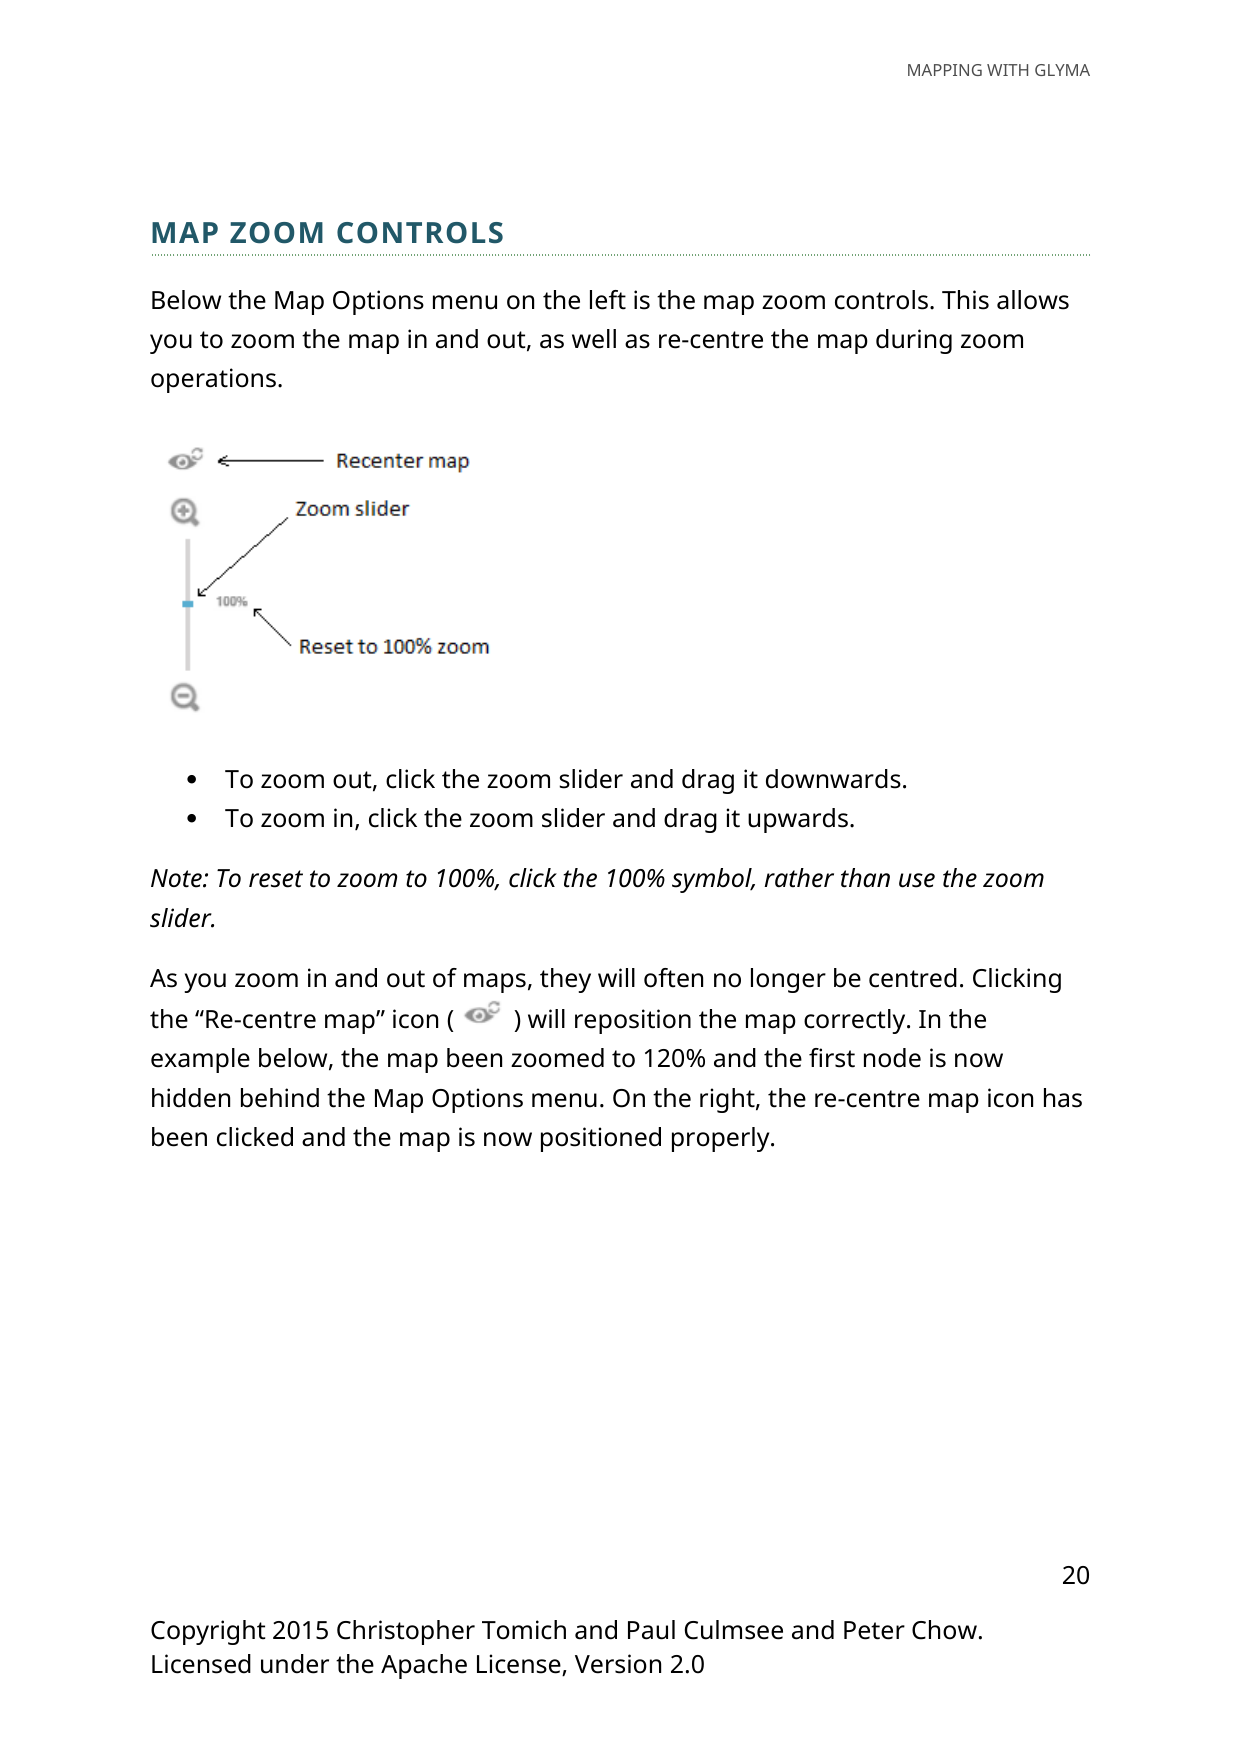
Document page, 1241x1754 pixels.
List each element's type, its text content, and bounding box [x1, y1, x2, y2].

subtitle Map Zoom Controls [150, 212, 1090, 256]
text Below the Map Options menu on the left is the map zoom controls. This allows you to zoom the map in and out, as well as re-centre the map during zoom operations. [150, 283, 1090, 395]
picture [150, 421, 615, 736]
picture [454, 999, 514, 1029]
text Note: To reset to zoom to 100%, click the 100% symbol, rather than use the zoom slider. [150, 861, 1090, 934]
list To zoom in, click the zoom slider and drag it upwards. [187, 801, 1090, 835]
list To zoom out, click the zoom slider and drag it downwards. [187, 762, 1090, 796]
text As you zoom in and out of maps, they will often no longer be centred. Clicking the “Re-centre map” icon () will reposition the map correctly. In the example below, the map been zoomed to 120% and the first node is now hidden behind the Map Options menu. On the right, the re-centre map icon has been clicked and the map is now positioned properly. [150, 960, 1090, 1153]
